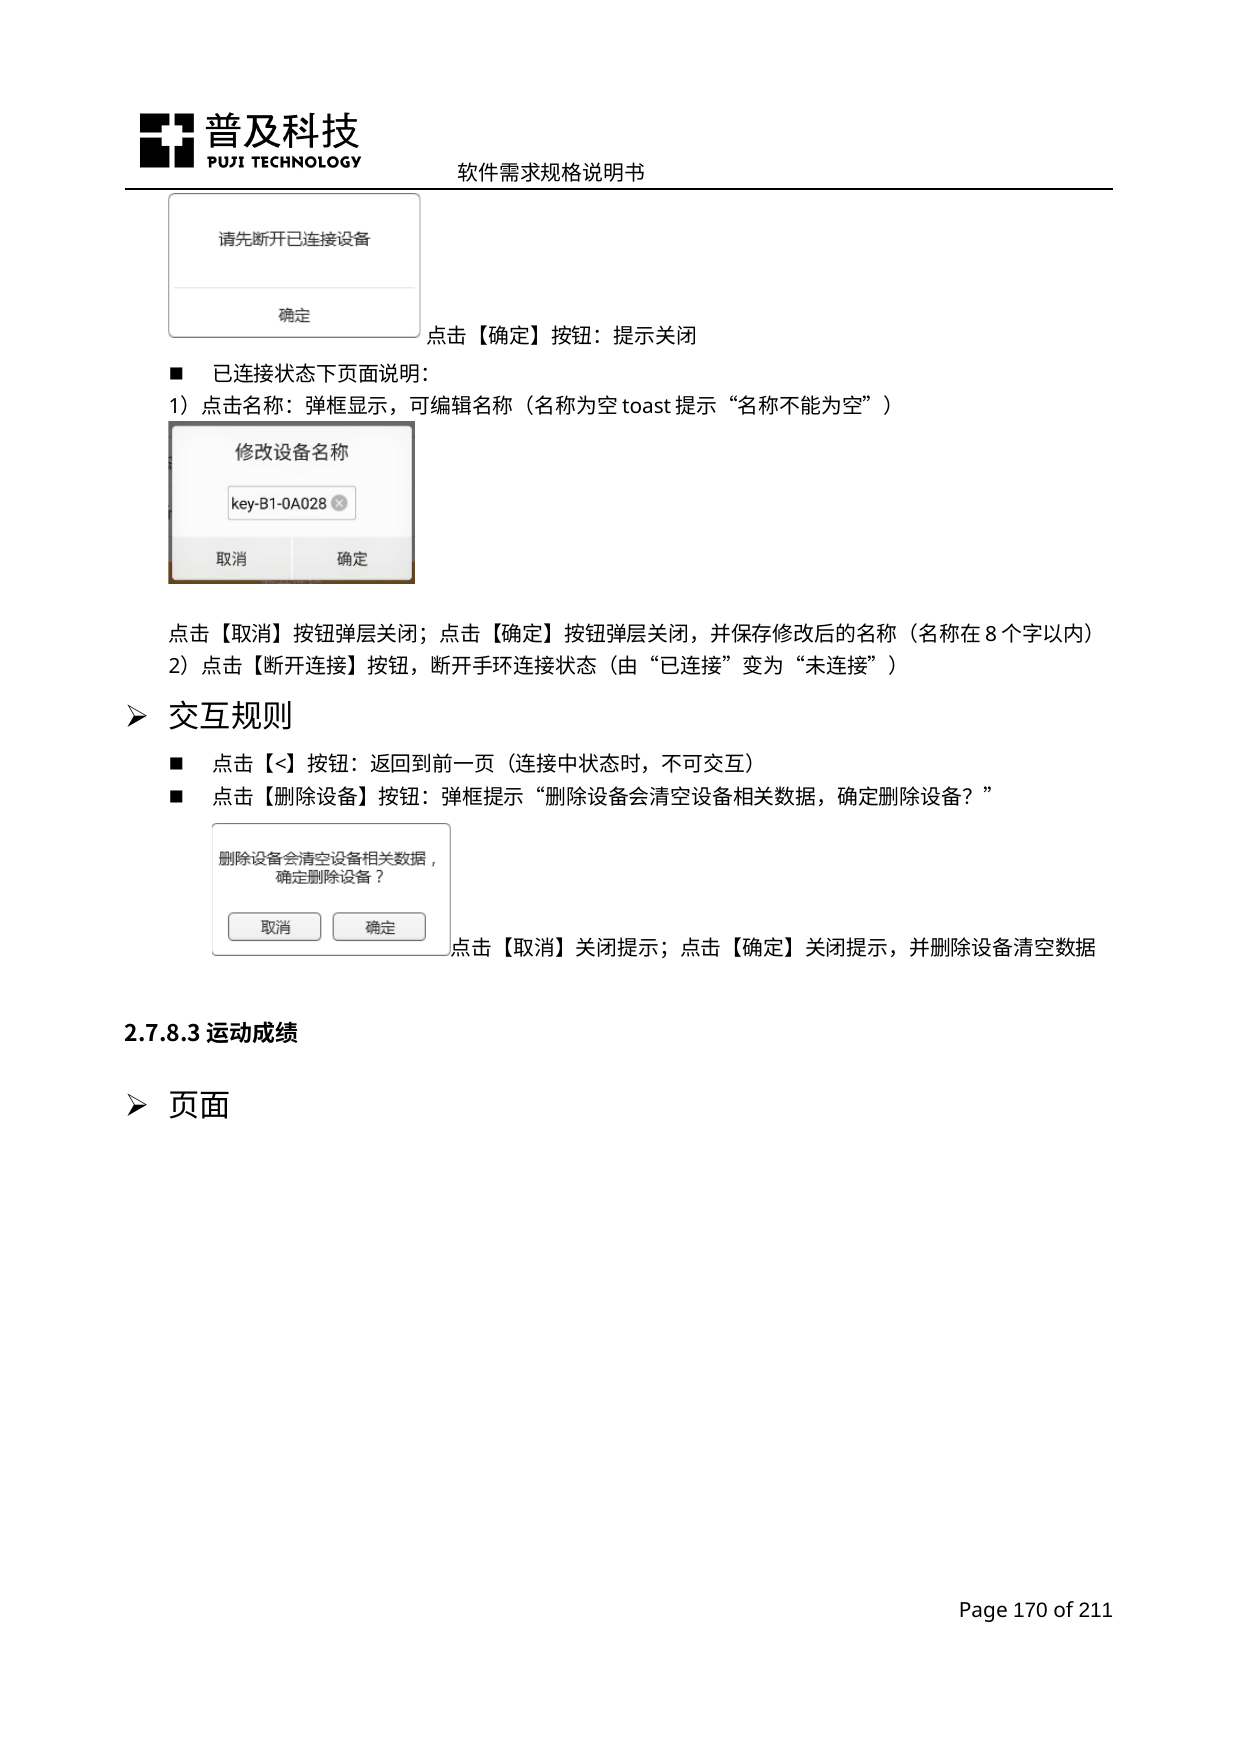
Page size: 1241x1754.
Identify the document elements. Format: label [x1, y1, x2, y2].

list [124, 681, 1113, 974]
picture [168, 193, 421, 338]
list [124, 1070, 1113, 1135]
picture [124, 103, 365, 180]
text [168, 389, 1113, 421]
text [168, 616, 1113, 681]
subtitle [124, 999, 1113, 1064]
picture [212, 823, 451, 956]
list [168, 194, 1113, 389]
picture [168, 421, 415, 584]
